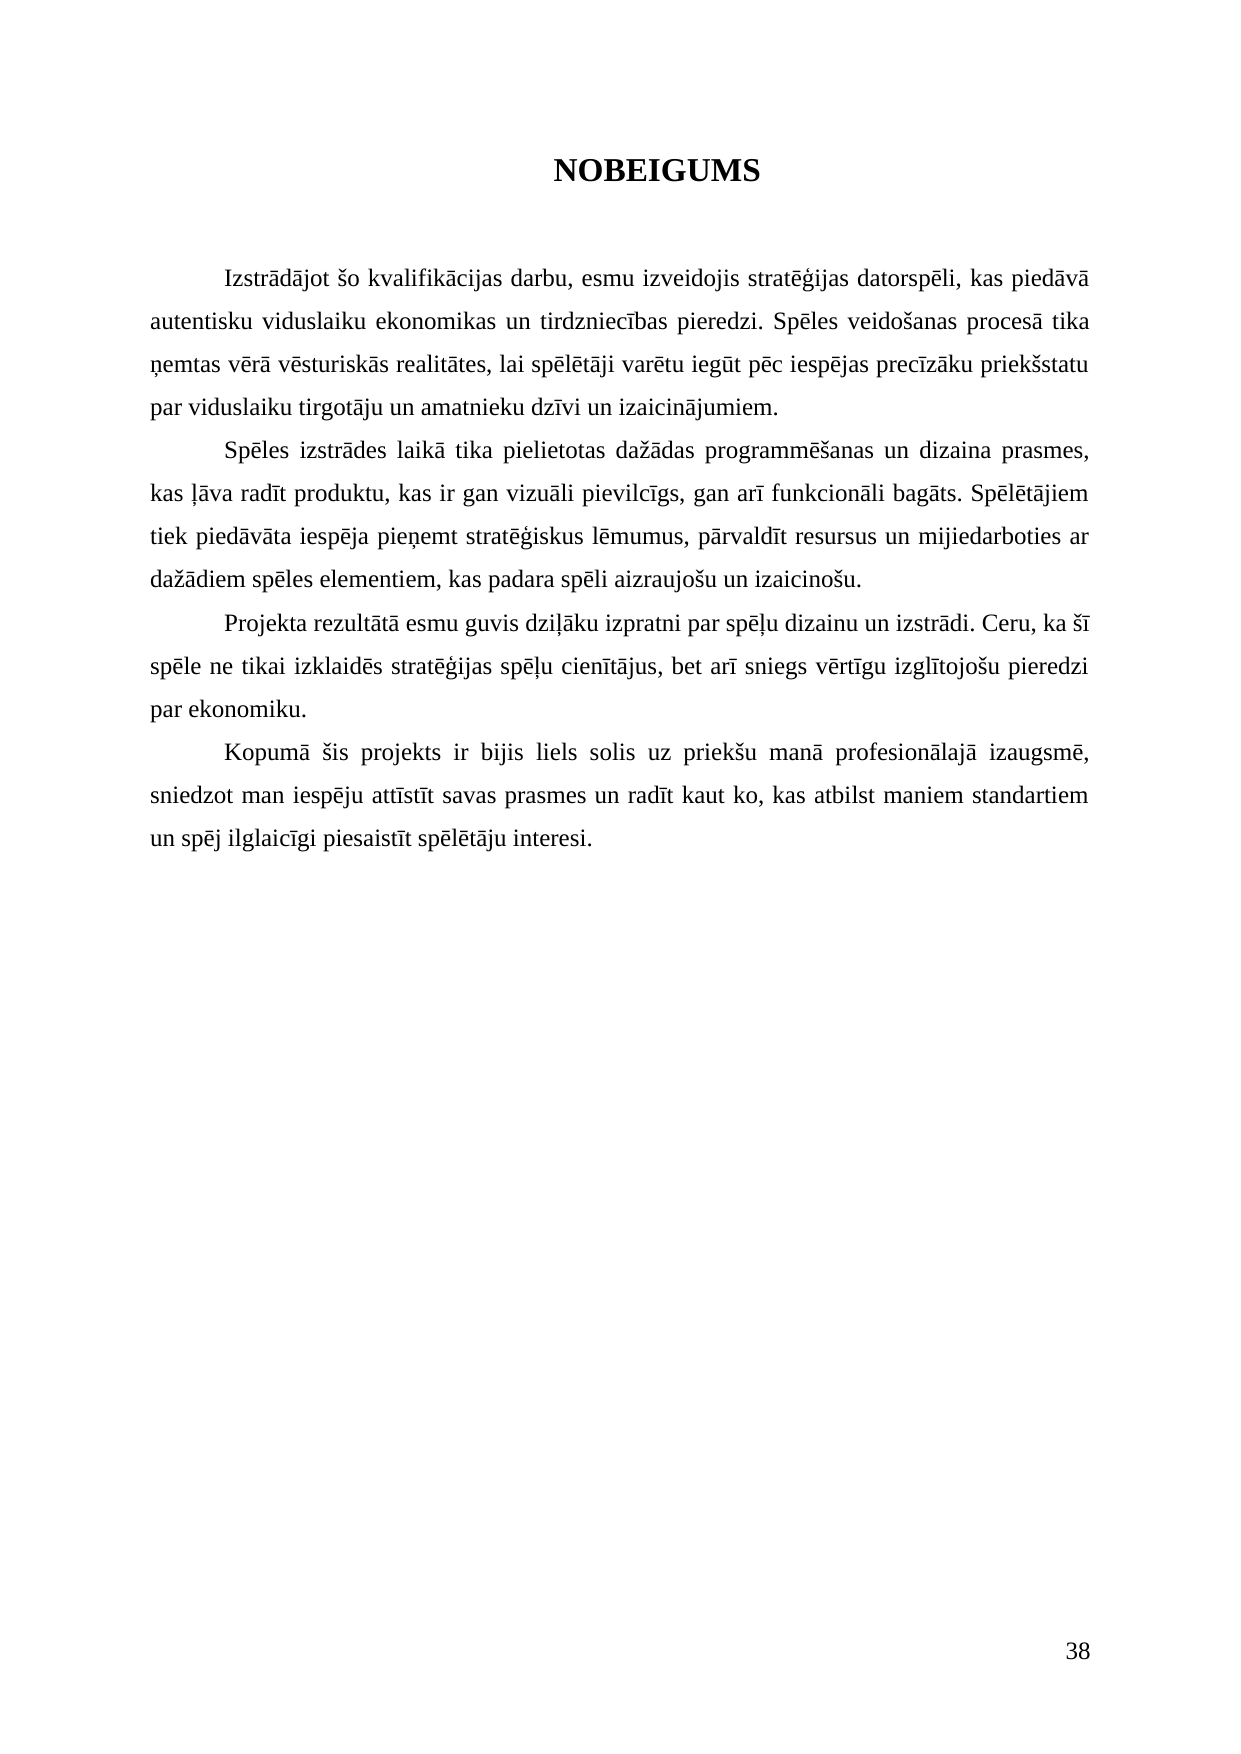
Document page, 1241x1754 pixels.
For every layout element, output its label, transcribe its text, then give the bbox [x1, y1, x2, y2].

text Projekta rezultātā esmu guvis dziļāku izpratni par spēļu dizainu un izstrādi. Ceru, ka šī spēle ne tikai izklaidēs stratēģijas spēļu cienītājus, bet arī sniegs vērtīgu izglītojošu pieredzi par ekonomiku. [150, 608, 1090, 723]
text Izstrādājot šo kvalifikācijas darbu, esmu izveidojis stratēģijas datorspēli, kas piedāvā autentisku viduslaiku ekonomikas un tirdzniecības pieredzi. Spēles veidošanas procesā tika ņemtas vērā vēsturiskās realitātes, lai spēlētāji varētu iegūt pēc iespējas precīzāku priekšstatu par viduslaiku tirgotāju un amatnieku dzīvi un izaicinājumiem. [150, 263, 1090, 421]
text Spēles izstrādes laikā tika pielietotas dažādas programmēšanas un dizaina prasmes, kas ļāva radīt produktu, kas ir gan vizuāli pievilcīgs, gan arī funkcionāli bagāts. Spēlētājiem tiek piedāvāta iespēja pieņemt stratēģiskus lēmumus, pārvaldīt resursus un mijiedarboties ar dažādiem spēles elementiem, kas padara spēli aizraujošu un izaicinošu. [150, 435, 1090, 593]
subtitle NOBEIGUMS [150, 150, 1090, 188]
text Kopumā šis projekts ir bijis liels solis uz priekšu manā profesionālajā izaugsmē, sniedzot man iespēju attīstīt savas prasmes un radīt kaut ko, kas atbilst maniem standartiem un spēj ilglaicīgi piesaistīt spēlētāju interesi. [150, 737, 1090, 852]
